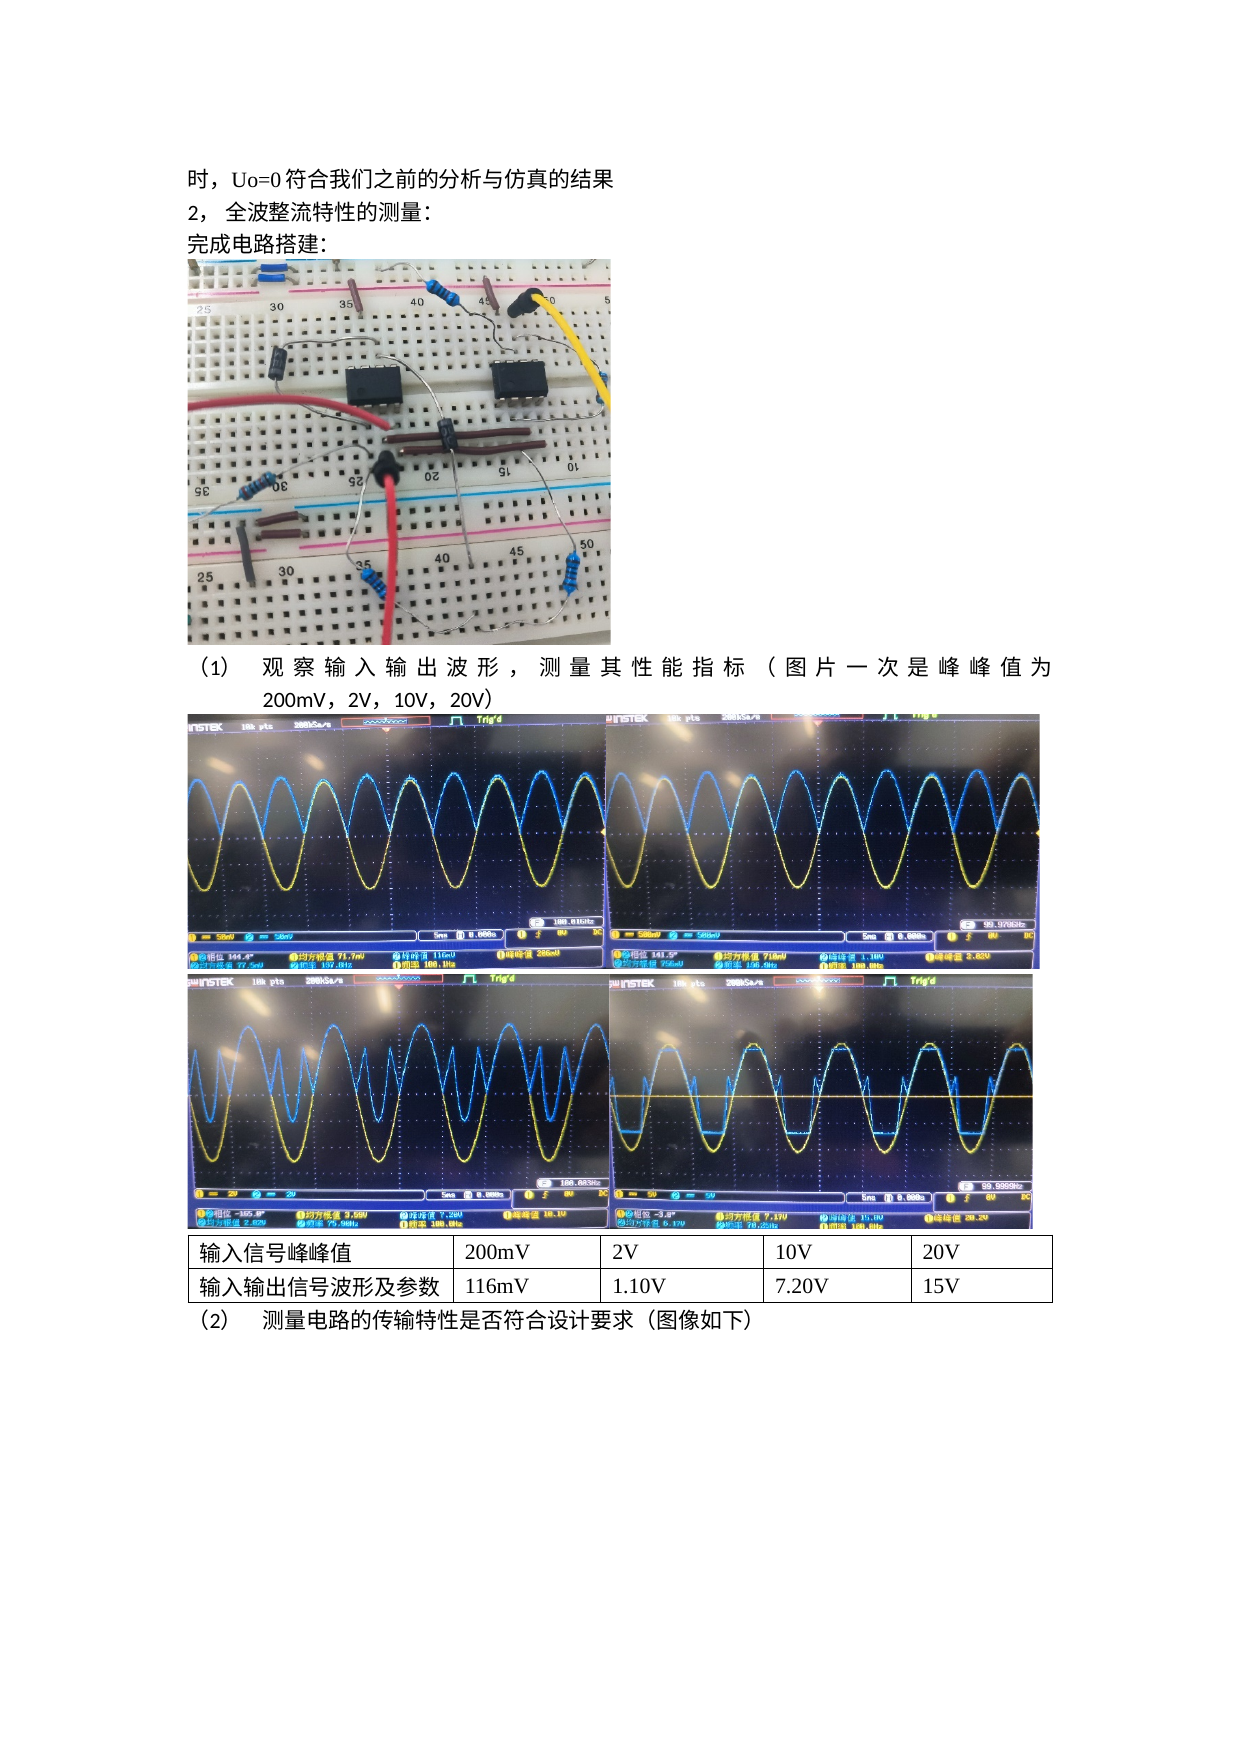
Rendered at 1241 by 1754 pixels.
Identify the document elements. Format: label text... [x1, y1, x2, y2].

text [187, 162, 1053, 194]
table_header 2V [601, 1236, 763, 1268]
table_header 20V [912, 1236, 1052, 1268]
picture [187, 714, 1040, 969]
table_cell 1.10V [601, 1269, 763, 1302]
table_header 200mV [454, 1236, 600, 1268]
list 观察输入输出波形，测量其性能指标（图片一次是峰峰值为200mV，2V，10V，20V） [187, 649, 1053, 714]
table_header 10V [764, 1236, 911, 1268]
text 完成电路搭建： [187, 227, 1053, 259]
table_cell 15V [912, 1269, 1052, 1302]
picture [187, 974, 1033, 1229]
picture [187, 259, 611, 645]
table_cell 116mV [454, 1269, 600, 1302]
table_header 输入信号峰峰值 [189, 1236, 453, 1268]
table_cell 输入输出信号波形及参数 [189, 1269, 453, 1302]
table_cell 7.20V [764, 1269, 911, 1302]
list 测量电路的传输特性是否符合设计要求（图像如下） [187, 1303, 1053, 1335]
list 全波整流特性的测量： [187, 194, 1053, 227]
